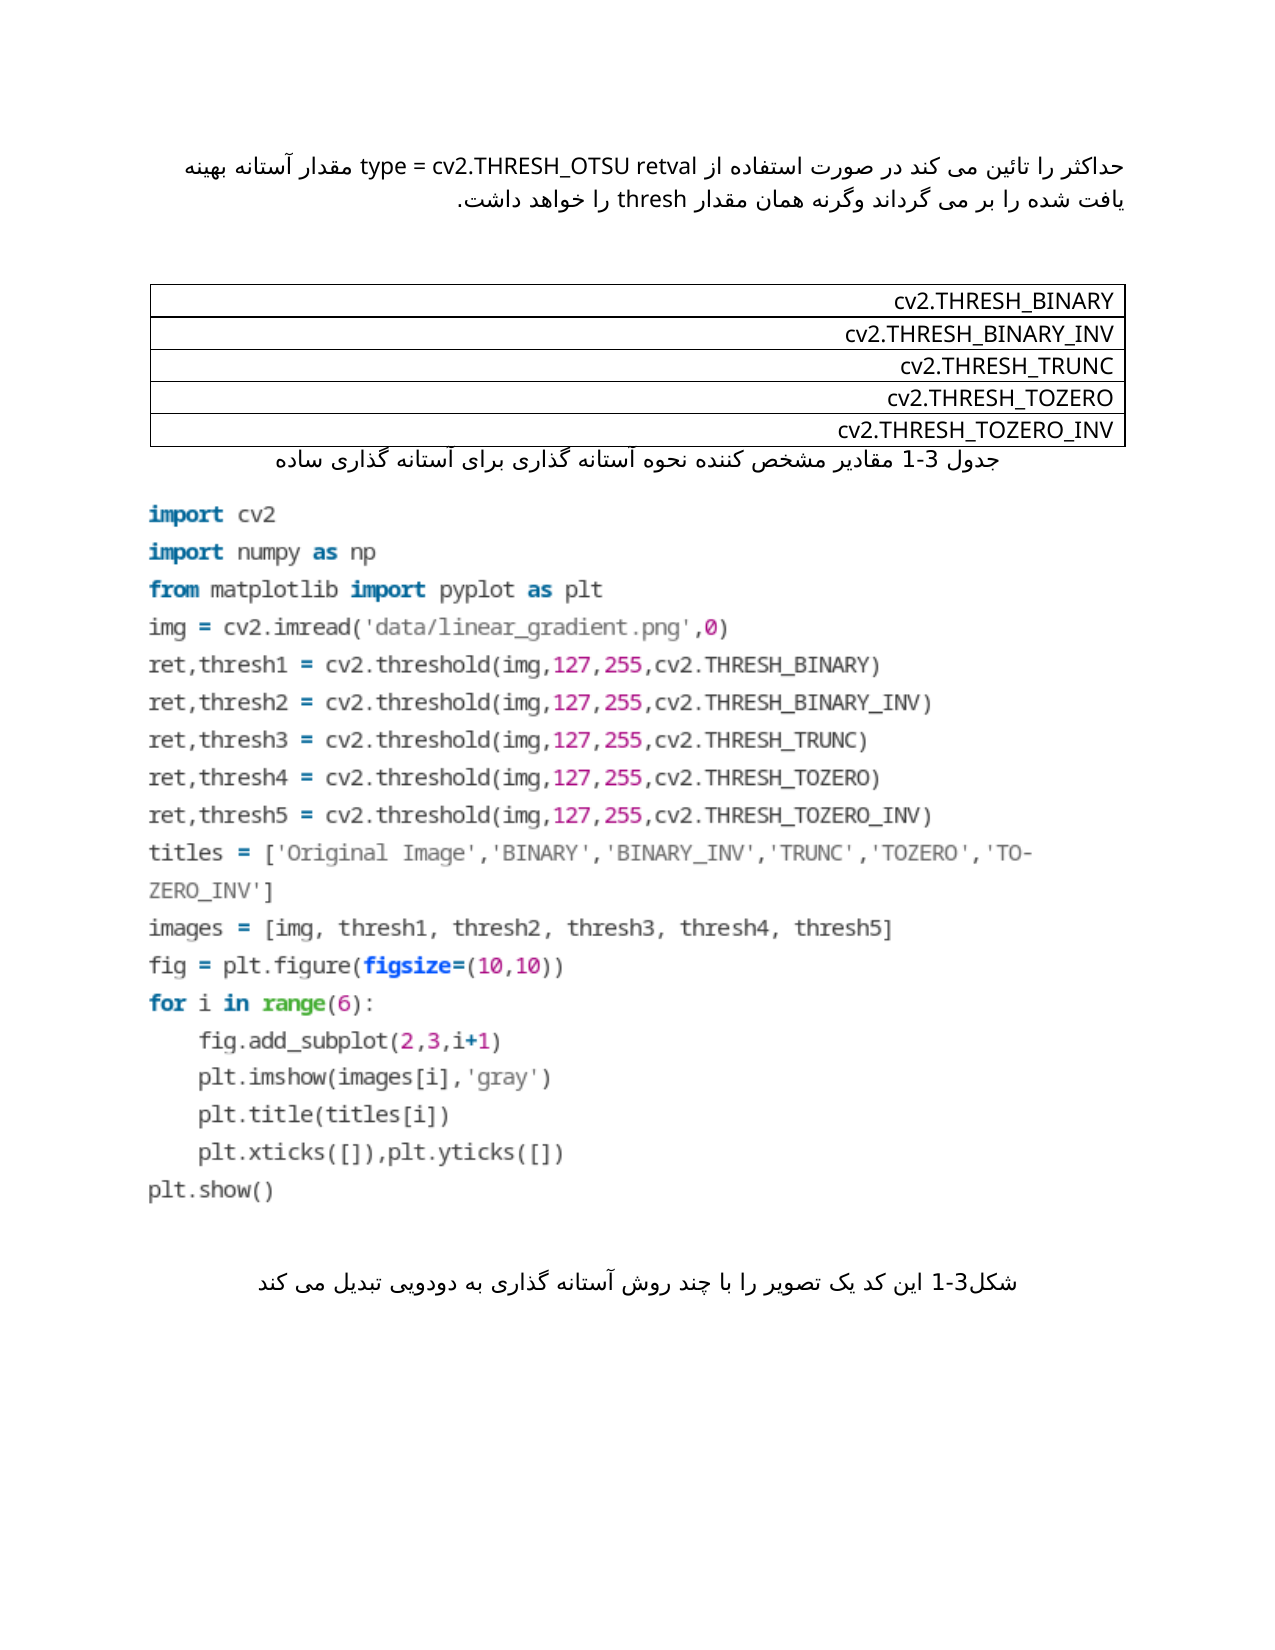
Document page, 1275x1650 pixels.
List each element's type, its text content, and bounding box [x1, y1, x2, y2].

text شکل3-1 این کد یک تصویر را با چند روش آستانه گذاری به دودویی تبدیل می کند [150, 1269, 1125, 1296]
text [150, 150, 1125, 214]
table_cell cv2.THRESH_BINARY_INV [151, 318, 1124, 349]
text جدول 3-1 مقادیر مشخص کننده نحوه آستانه گذاری برای آستانه گذاری ساده [150, 447, 1125, 473]
table_cell cv2.THRESH_TOZERO_INV [151, 414, 1124, 446]
table_cell cv2.THRESH_TRUNC [151, 350, 1124, 381]
table_cell cv2.THRESH_TOZERO [151, 382, 1124, 413]
table_header cv2.THRESH_BINARY [151, 285, 1124, 316]
